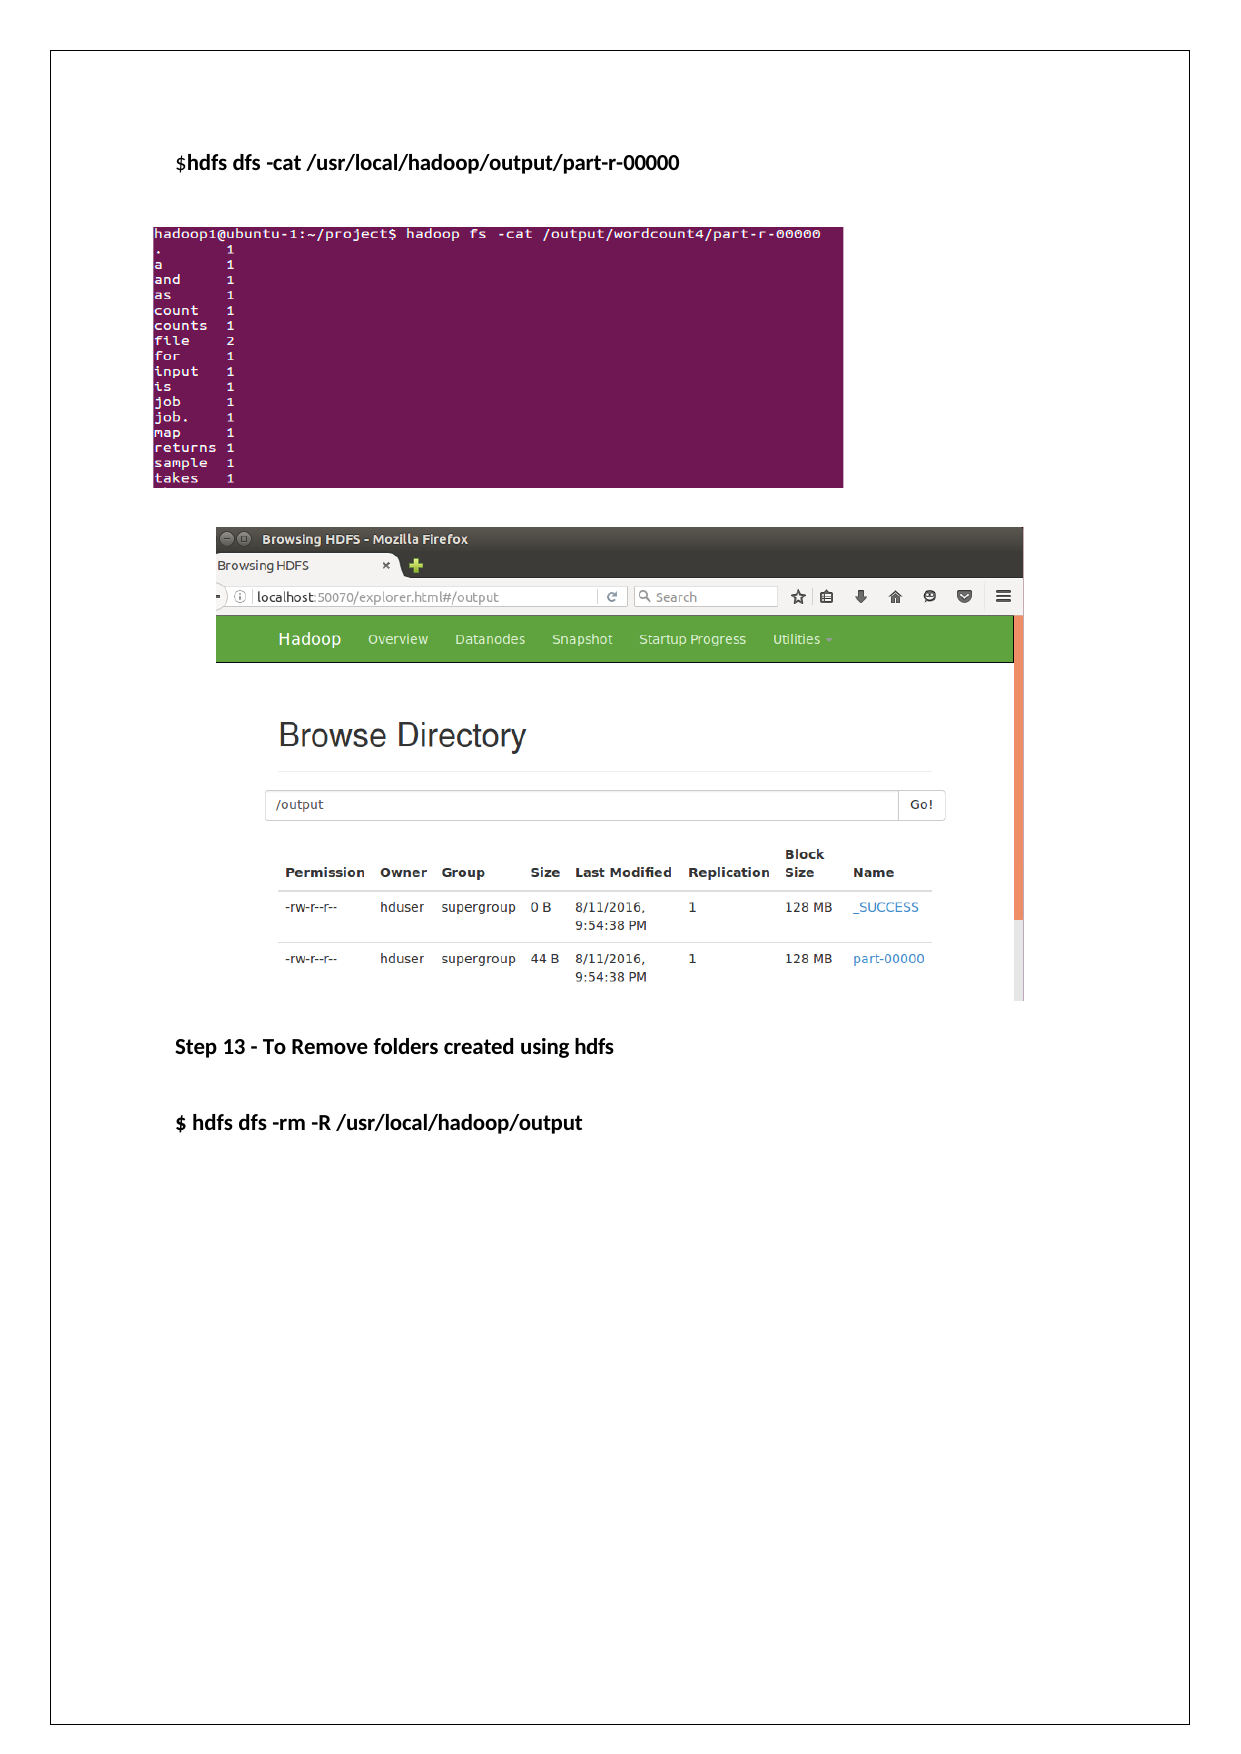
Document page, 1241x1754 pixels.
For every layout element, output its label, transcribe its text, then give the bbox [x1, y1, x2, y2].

text $hdfs dfs -cat /usr/local/hadoop/output/part-r-00000 [175, 148, 1065, 176]
picture [153, 227, 844, 488]
text Step 13 - To Remove folders created using hdfs [175, 1032, 1065, 1060]
text $ hdfs dfs -rm -R /usr/local/hadoop/output [175, 1108, 1065, 1136]
picture [216, 527, 1024, 1001]
